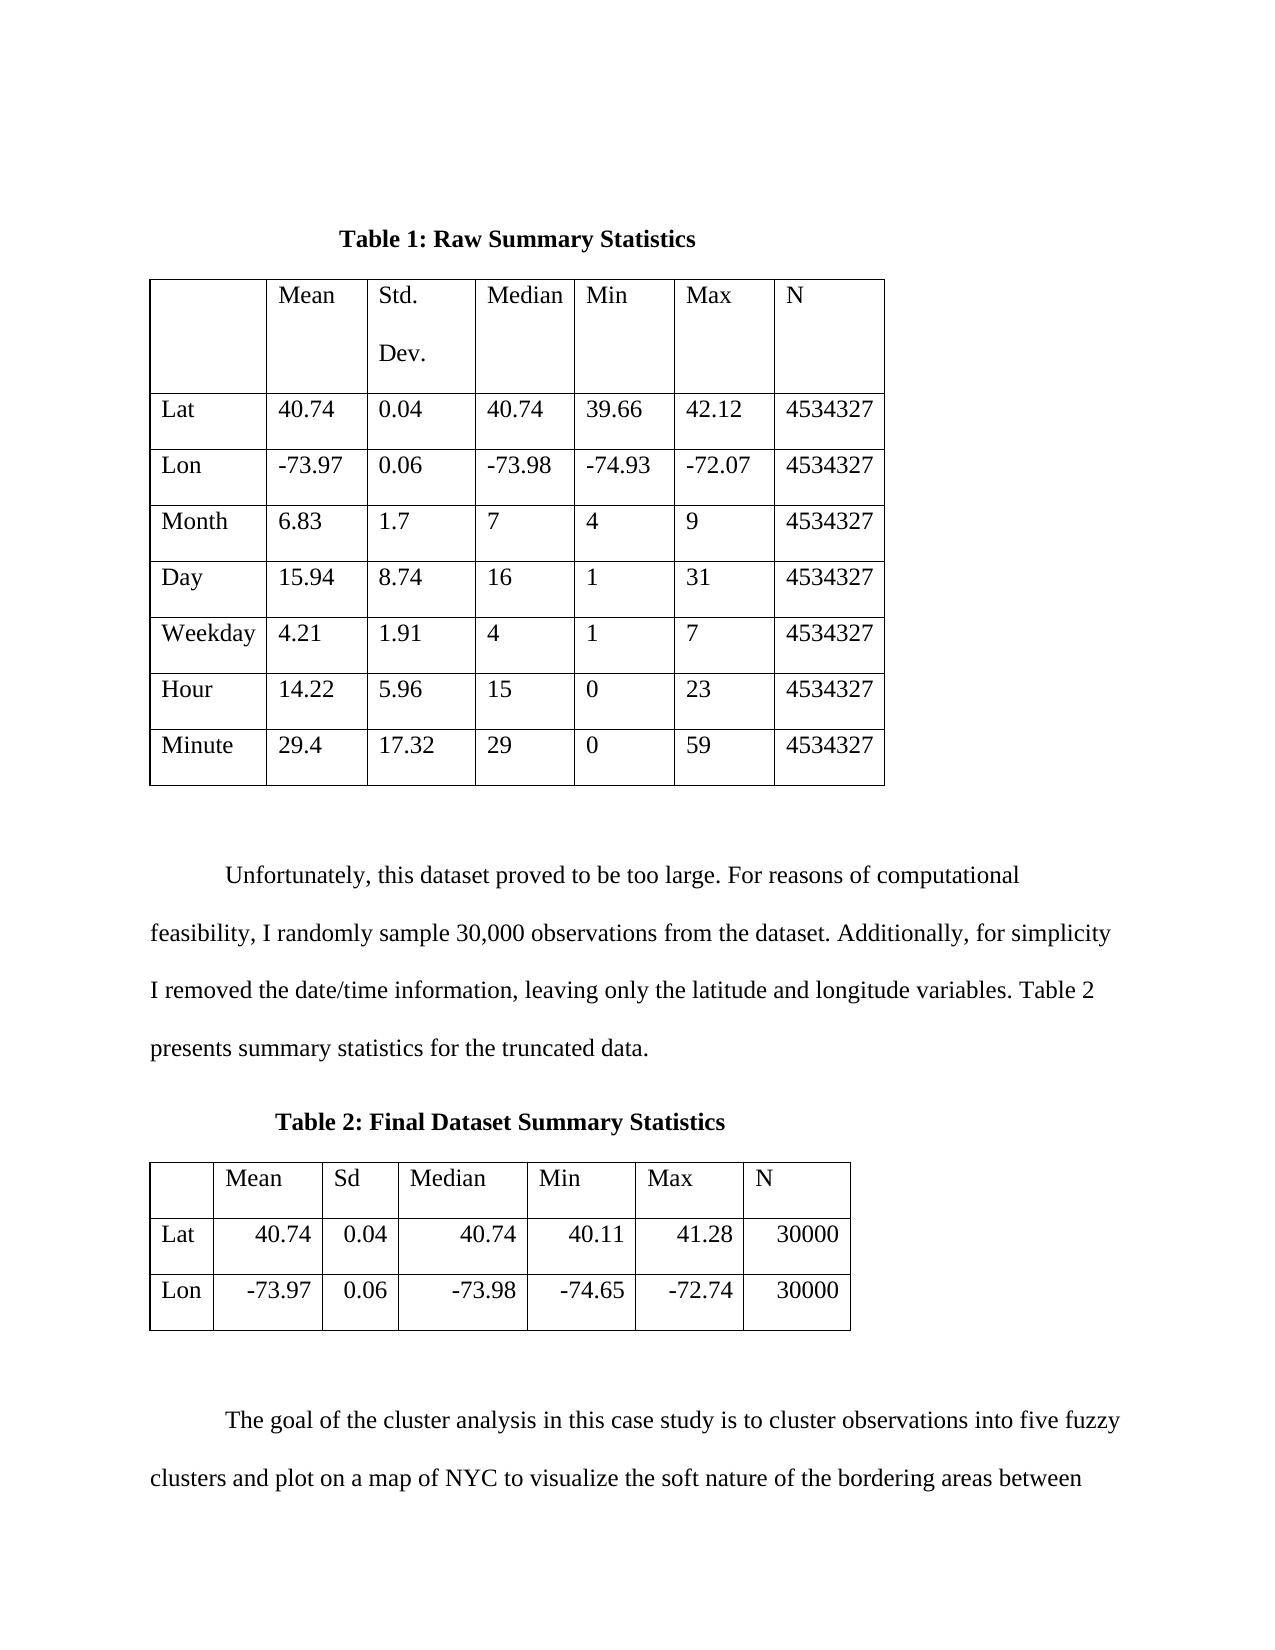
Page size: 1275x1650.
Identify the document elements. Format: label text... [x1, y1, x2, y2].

table_cell 29.4 [267, 730, 367, 785]
table_cell Hour [151, 674, 266, 729]
table_cell 17.32 [368, 730, 475, 785]
table_cell 40.74 [214, 1219, 322, 1274]
table_cell Mean [214, 1163, 322, 1218]
table_cell N [744, 1163, 850, 1218]
table_cell 40.74 [476, 394, 574, 449]
table_cell 7 [675, 618, 774, 673]
table_cell 0.06 [368, 450, 475, 505]
table_cell -73.98 [399, 1275, 527, 1330]
table_cell -73.97 [267, 450, 367, 505]
table_cell Median [399, 1163, 527, 1218]
table_cell 4534327 [775, 506, 884, 561]
table_cell Lat [151, 1219, 213, 1274]
table_cell Median [476, 280, 574, 393]
table_cell 41.28 [636, 1219, 743, 1274]
table_cell Max [675, 280, 774, 393]
table_cell [151, 1163, 213, 1218]
table_cell 30000 [744, 1275, 850, 1330]
table_cell Std. Dev. [368, 280, 475, 393]
table_cell 0.04 [323, 1219, 398, 1274]
table_cell -72.07 [675, 450, 774, 505]
table_cell 40.74 [399, 1219, 527, 1274]
table_cell 4534327 [775, 394, 884, 449]
table_cell 1.7 [368, 506, 475, 561]
table_cell 42.12 [675, 394, 774, 449]
table_cell 23 [675, 674, 774, 729]
table_cell 4534327 [775, 674, 884, 729]
table_cell 40.74 [267, 394, 367, 449]
table_header Table 1: Raw Summary Statistics [150, 224, 884, 279]
table_cell [151, 280, 266, 393]
text Unfortunately, this dataset proved to be too large. For reasons of computational feasibility, I randomly sample 30,000 observations from the dataset. Additionally, for simplicity I removed the date/time information, leaving only the latitude and longitude variables. Table 2 presents summary statistics for the truncated data. [150, 860, 1125, 1061]
table_cell 4534327 [775, 562, 884, 617]
table_cell 15 [476, 674, 574, 729]
table_cell 15.94 [267, 562, 367, 617]
table_cell N [775, 280, 884, 393]
table_cell Min [528, 1163, 635, 1218]
table_cell -74.65 [528, 1275, 635, 1330]
table_cell Sd [323, 1163, 398, 1218]
table_cell 4.21 [267, 618, 367, 673]
table_cell Lat [151, 394, 266, 449]
table_cell 4 [575, 506, 674, 561]
table_cell -72.74 [636, 1275, 743, 1330]
table_header Table 2: Final Dataset Summary Statistics [150, 1107, 850, 1162]
table_cell Lon [151, 1275, 213, 1330]
table_cell 6.83 [267, 506, 367, 561]
table_cell 0.06 [323, 1275, 398, 1330]
table_cell Minute [151, 730, 266, 785]
table_cell 1 [575, 618, 674, 673]
table_cell Weekday [151, 618, 266, 673]
table_cell 4534327 [775, 618, 884, 673]
table_cell Day [151, 562, 266, 617]
table_cell 5.96 [368, 674, 475, 729]
table_cell 40.11 [528, 1219, 635, 1274]
table_cell Max [636, 1163, 743, 1218]
table_cell 31 [675, 562, 774, 617]
table_cell 0 [575, 674, 674, 729]
table_cell Min [575, 280, 674, 393]
table_cell 59 [675, 730, 774, 785]
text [150, 1405, 1125, 1491]
table_cell 4 [476, 618, 574, 673]
table_cell 39.66 [575, 394, 674, 449]
table_cell -73.98 [476, 450, 574, 505]
table_cell 9 [675, 506, 774, 561]
table_cell 29 [476, 730, 574, 785]
table_cell 7 [476, 506, 574, 561]
table_cell 1 [575, 562, 674, 617]
table_cell 8.74 [368, 562, 475, 617]
table_cell 0 [575, 730, 674, 785]
table_cell 30000 [744, 1219, 850, 1274]
table_cell 0.04 [368, 394, 475, 449]
table_cell 14.22 [267, 674, 367, 729]
table_cell -73.97 [214, 1275, 322, 1330]
table_cell -74.93 [575, 450, 674, 505]
table_cell 16 [476, 562, 574, 617]
table_cell 4534327 [775, 450, 884, 505]
table_cell Lon [151, 450, 266, 505]
table_cell Month [151, 506, 266, 561]
table_cell Mean [267, 280, 367, 393]
table_cell 4534327 [775, 730, 884, 785]
table_cell 1.91 [368, 618, 475, 673]
